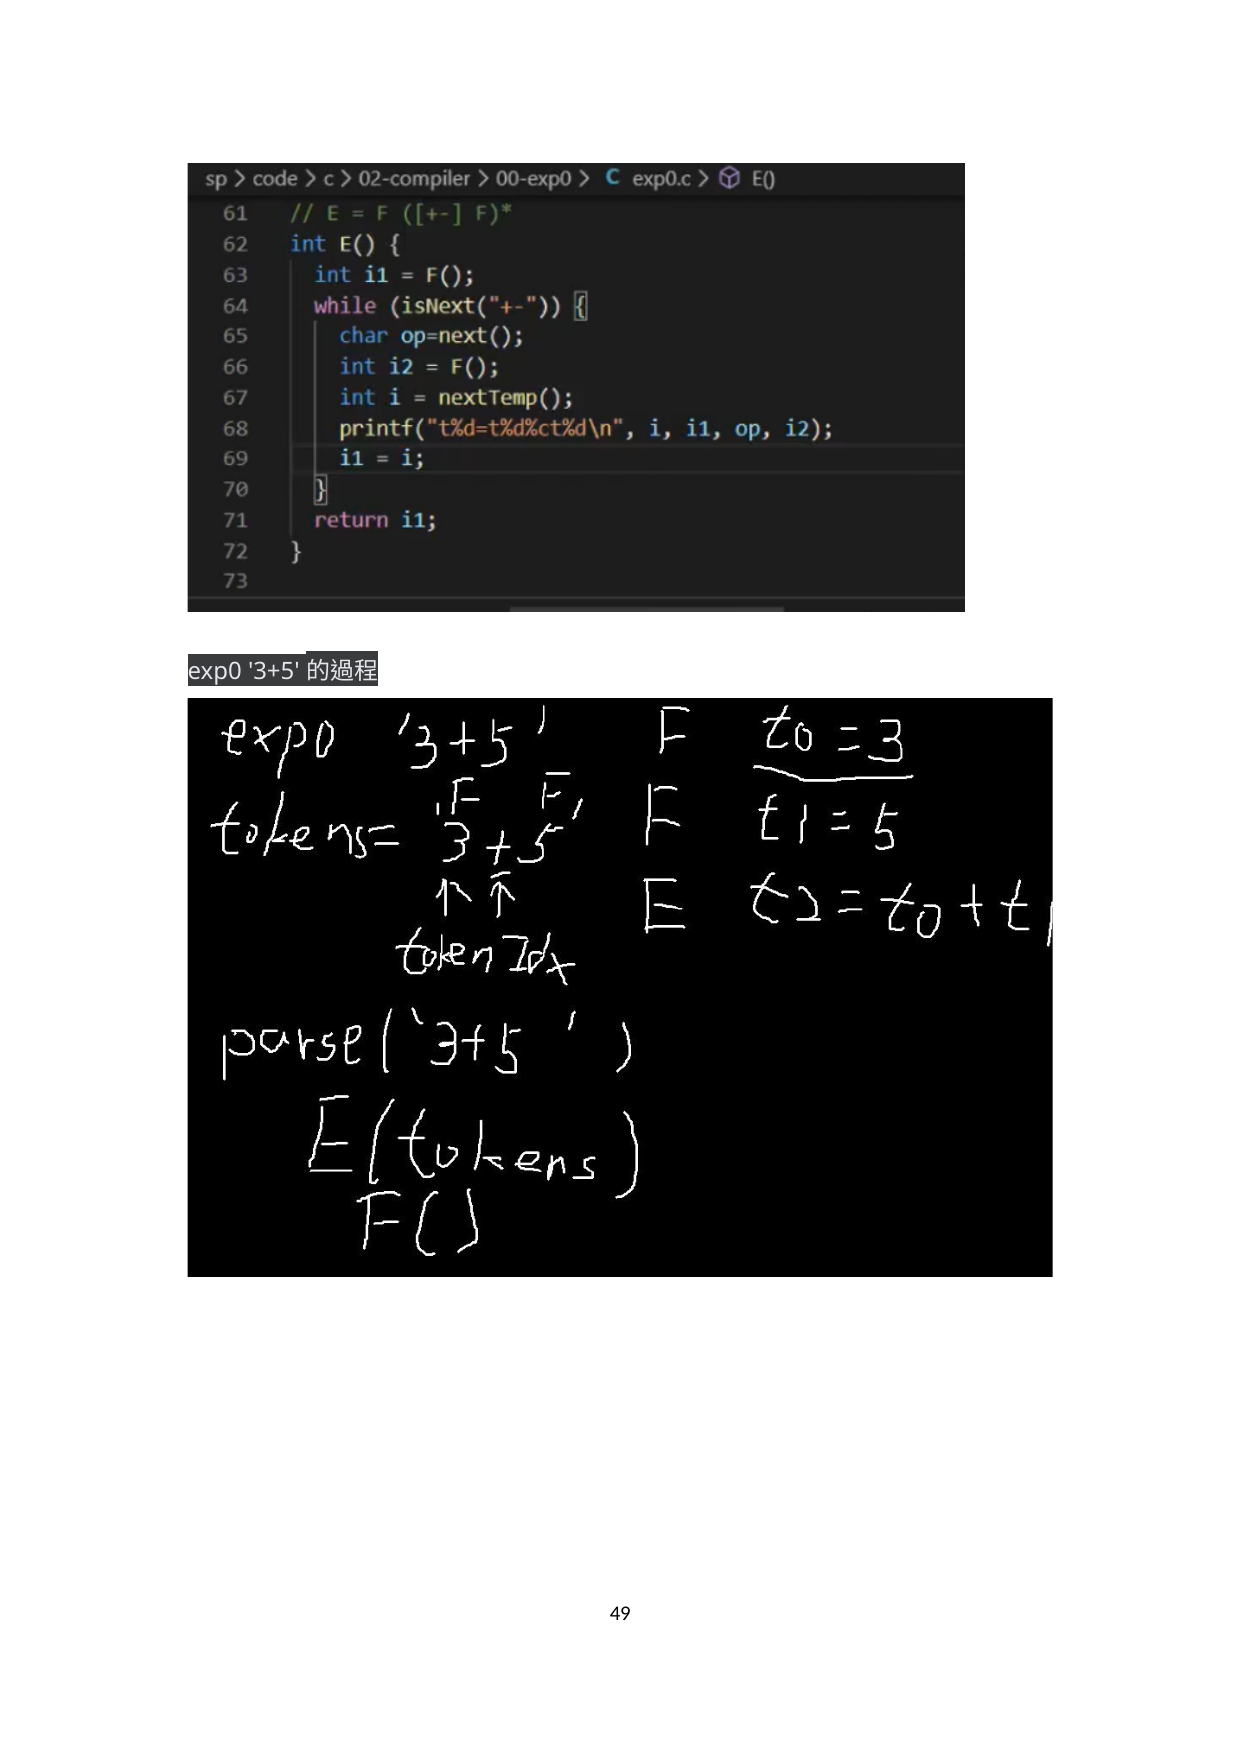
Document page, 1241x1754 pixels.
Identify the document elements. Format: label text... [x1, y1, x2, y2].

picture [187, 163, 965, 612]
text exp0 '3+5' 的過程 [187, 650, 1053, 687]
picture [187, 698, 1053, 1277]
